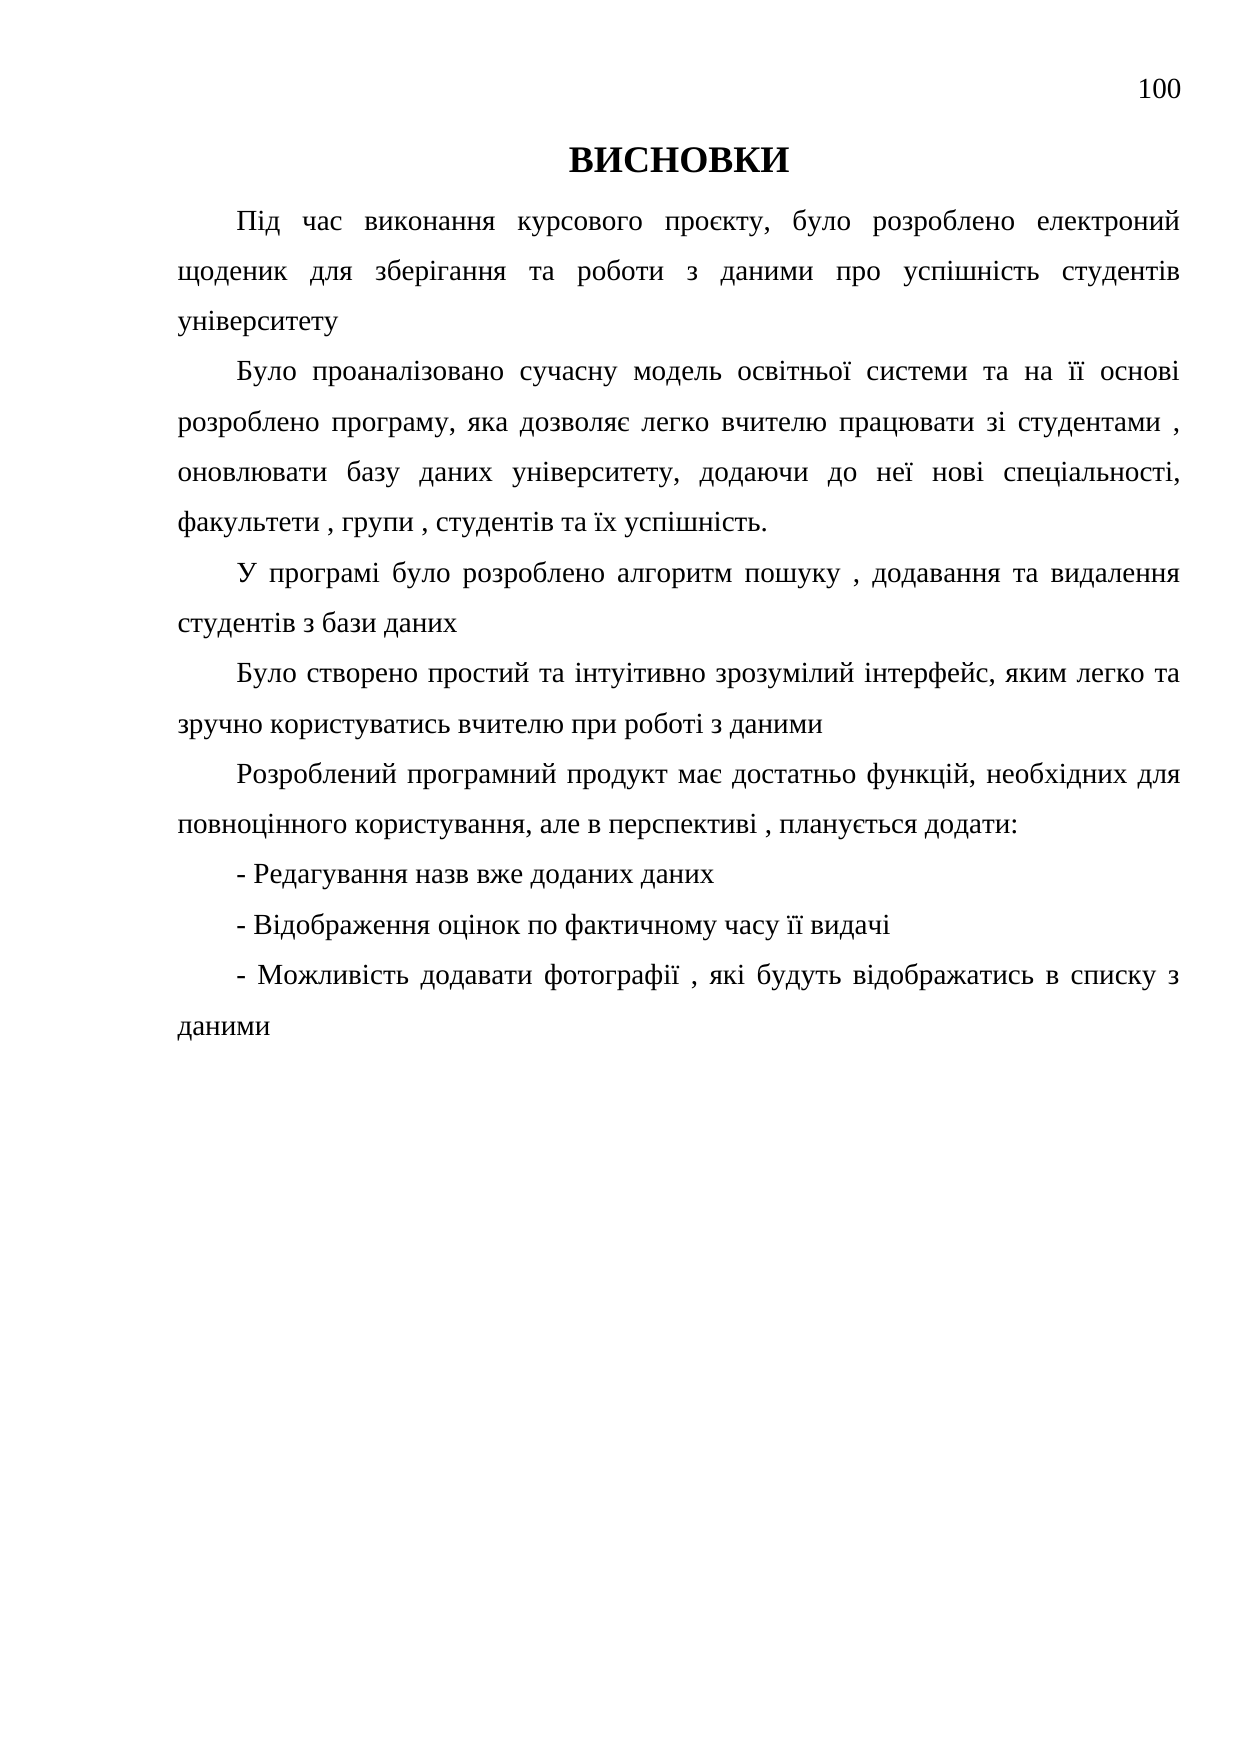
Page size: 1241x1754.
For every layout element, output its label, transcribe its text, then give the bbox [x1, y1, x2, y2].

list Розроблений програмний продукт має достатньо функцій, необхідних для повноцінного користування, але в перспективі , планується додати: [177, 756, 1181, 840]
list - Можливість додавати фотографії , які будуть відображатись в списку з даними [177, 957, 1181, 1041]
text ВИСНОВКИ [177, 138, 1181, 181]
list - Редагування назв вже доданих даних [177, 857, 1181, 890]
list Під час виконання курсового проєкту, було розроблено електроний щоденик для зберігання та роботи з даними про успішність студентів університету [177, 203, 1181, 337]
list - Відображення оцінок по фактичному часу її видачі [177, 907, 1181, 941]
list Було проаналізовано сучасну модель освітньої системи та на її основі розроблено програму, яка дозволяє легко вчителю працювати зі студентами , оновлювати базу даних університету, додаючи до неї нові спеціальності, факультети , групи , студентів та їх успішність. [177, 353, 1181, 538]
list Було створено простий та інтуітивно зрозумілий інтерфейс, яким легко та зручно користуватись вчителю при роботі з даними [177, 655, 1181, 739]
list У програмі було розроблено алгоритм пошуку , додавання та видалення студентів з бази даних [177, 555, 1181, 639]
